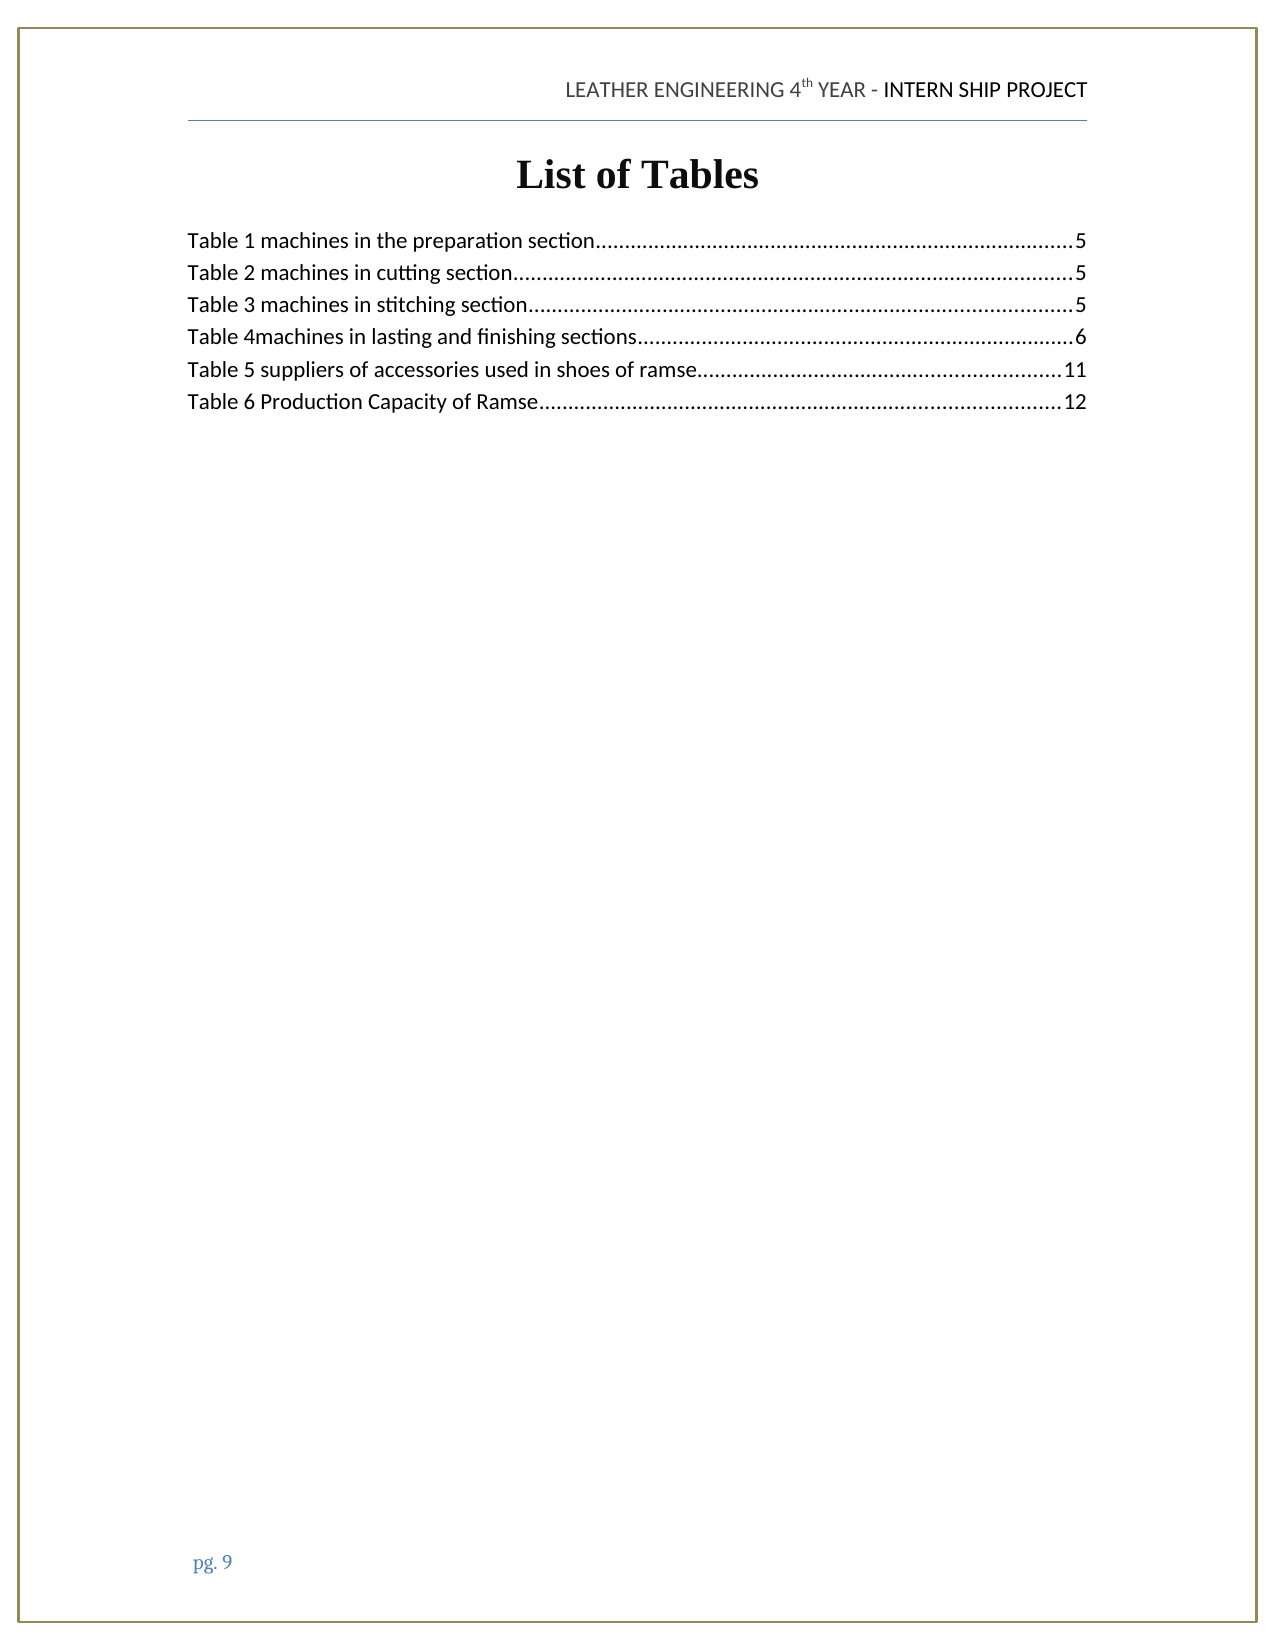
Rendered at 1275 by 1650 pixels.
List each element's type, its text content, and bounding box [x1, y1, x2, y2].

text Table 3 machines in stitching section 5 [187, 290, 1087, 318]
text List of Tables [187, 150, 1087, 198]
text Table 4machines in lasting and finishing sections 6 [187, 322, 1087, 351]
text Table 2 machines in cutting section 5 [187, 258, 1087, 286]
text Table 5 suppliers of accessories used in shoes of ramse 11 [187, 355, 1087, 383]
text Table 1 machines in the preparation section 5 [187, 226, 1087, 254]
text Table 6 Production Capacity of Ramse 12 [187, 387, 1087, 415]
